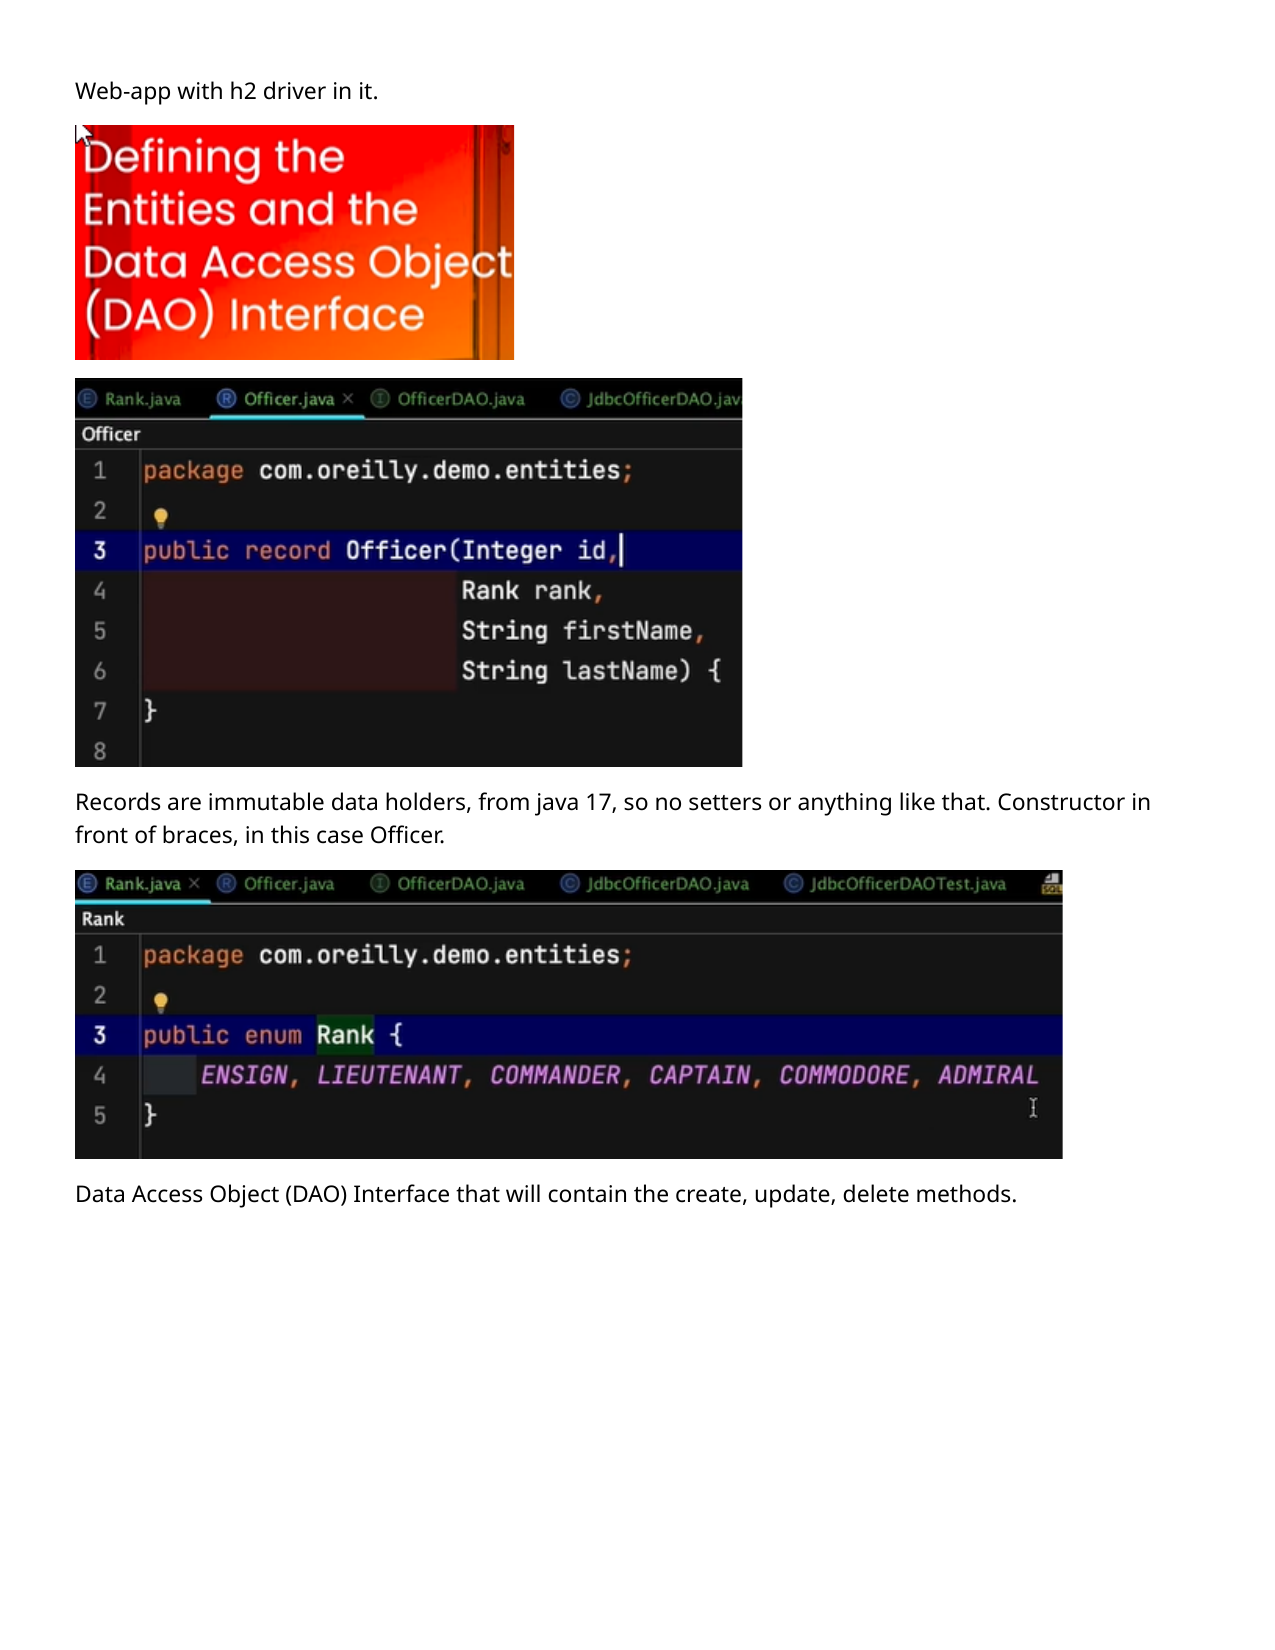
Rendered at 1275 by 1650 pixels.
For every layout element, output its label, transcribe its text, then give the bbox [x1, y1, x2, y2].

text Data Access Object (DAO) Interface that will contain the create, update, delete methods. [75, 1178, 1200, 1209]
text Web-app with h2 driver in it. [75, 75, 1200, 106]
text Records are immutable data holders, from java 17, so no setters or anything like that. Constructor in front of braces, in this case Officer. [75, 786, 1200, 851]
picture [75, 125, 515, 360]
picture [75, 378, 743, 767]
picture [75, 870, 1063, 1159]
